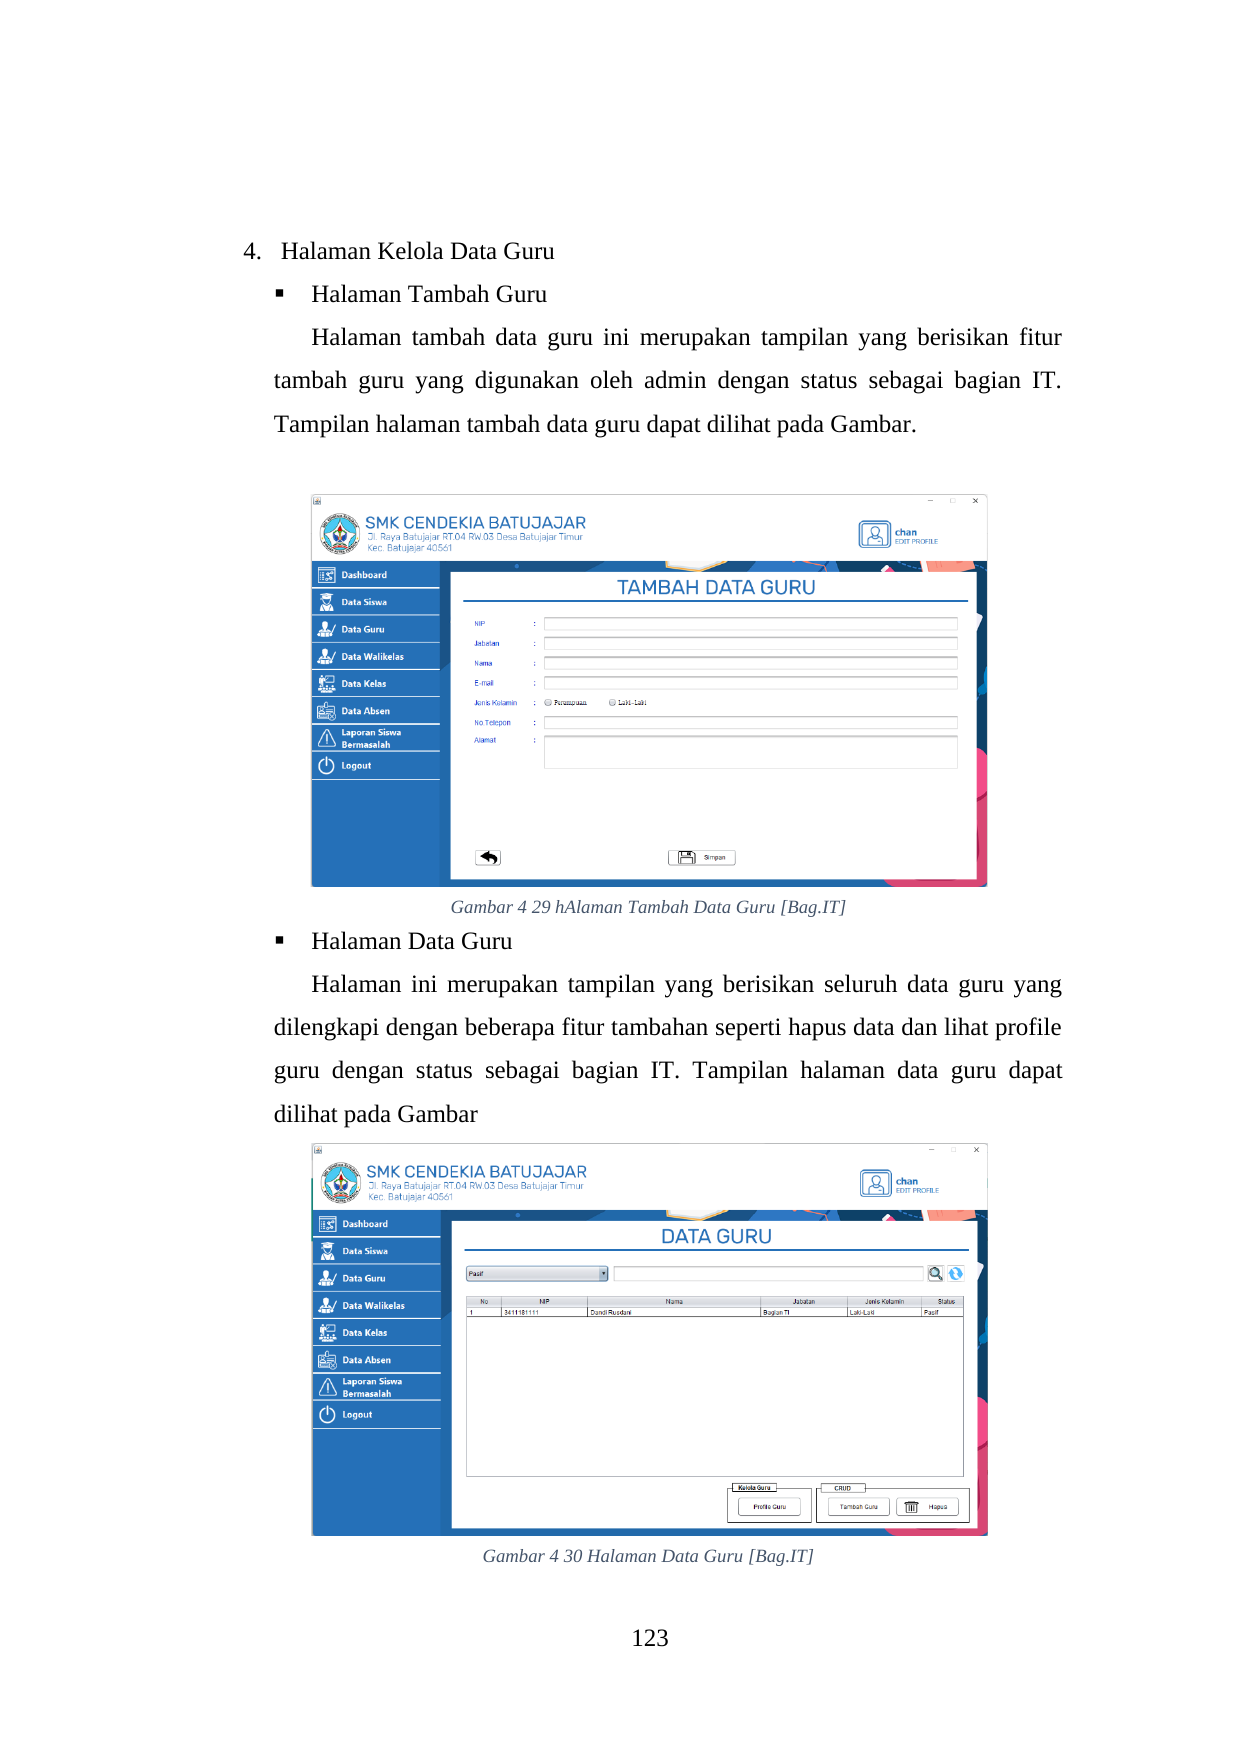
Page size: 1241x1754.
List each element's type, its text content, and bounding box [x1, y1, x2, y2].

list Halaman Tambah Guru [274, 279, 1063, 308]
list Halaman Kelola Data Guru [243, 236, 1063, 265]
picture [311, 1143, 988, 1536]
text Halaman tambah data guru ini merupakan tampilan yang berisikan fitur tambah guru yang digunakan oleh admin dengan status sebagai bagian IT. Tampilan halaman tambah data guru dapat dilihat pada Gambar. [274, 322, 1063, 437]
text Halaman ini merupakan tampilan yang berisikan seluruh data guru yang dilengkapi dengan beberapa fitur tambahan seperti hapus data dan lihat profile guru dengan status sebagai bagian IT. Tampilan halaman data guru dapat dilihat pada Gambar [274, 969, 1063, 1127]
list Halaman Data Guru [274, 926, 1063, 955]
picture [310, 494, 988, 887]
